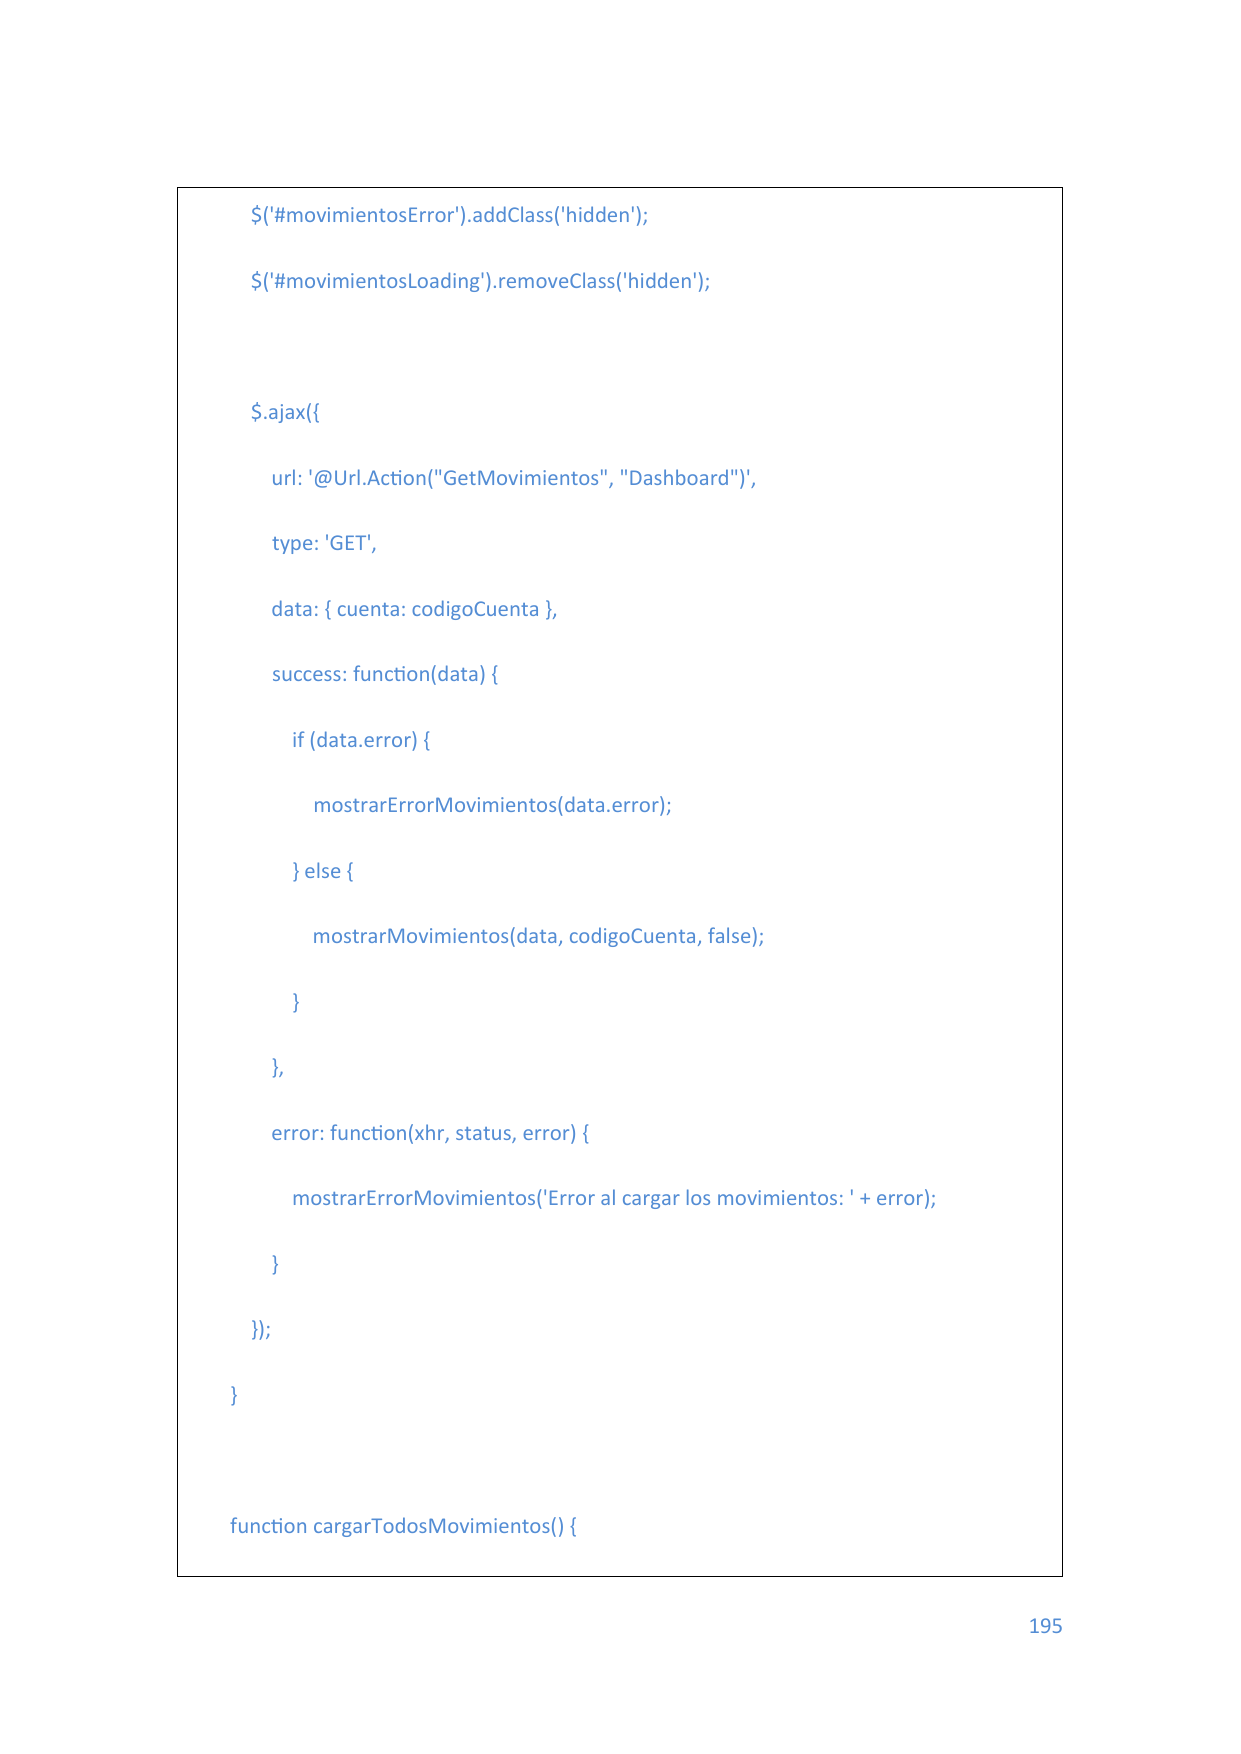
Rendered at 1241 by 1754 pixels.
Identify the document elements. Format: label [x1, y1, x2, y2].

table_header [178, 188, 1062, 1576]
